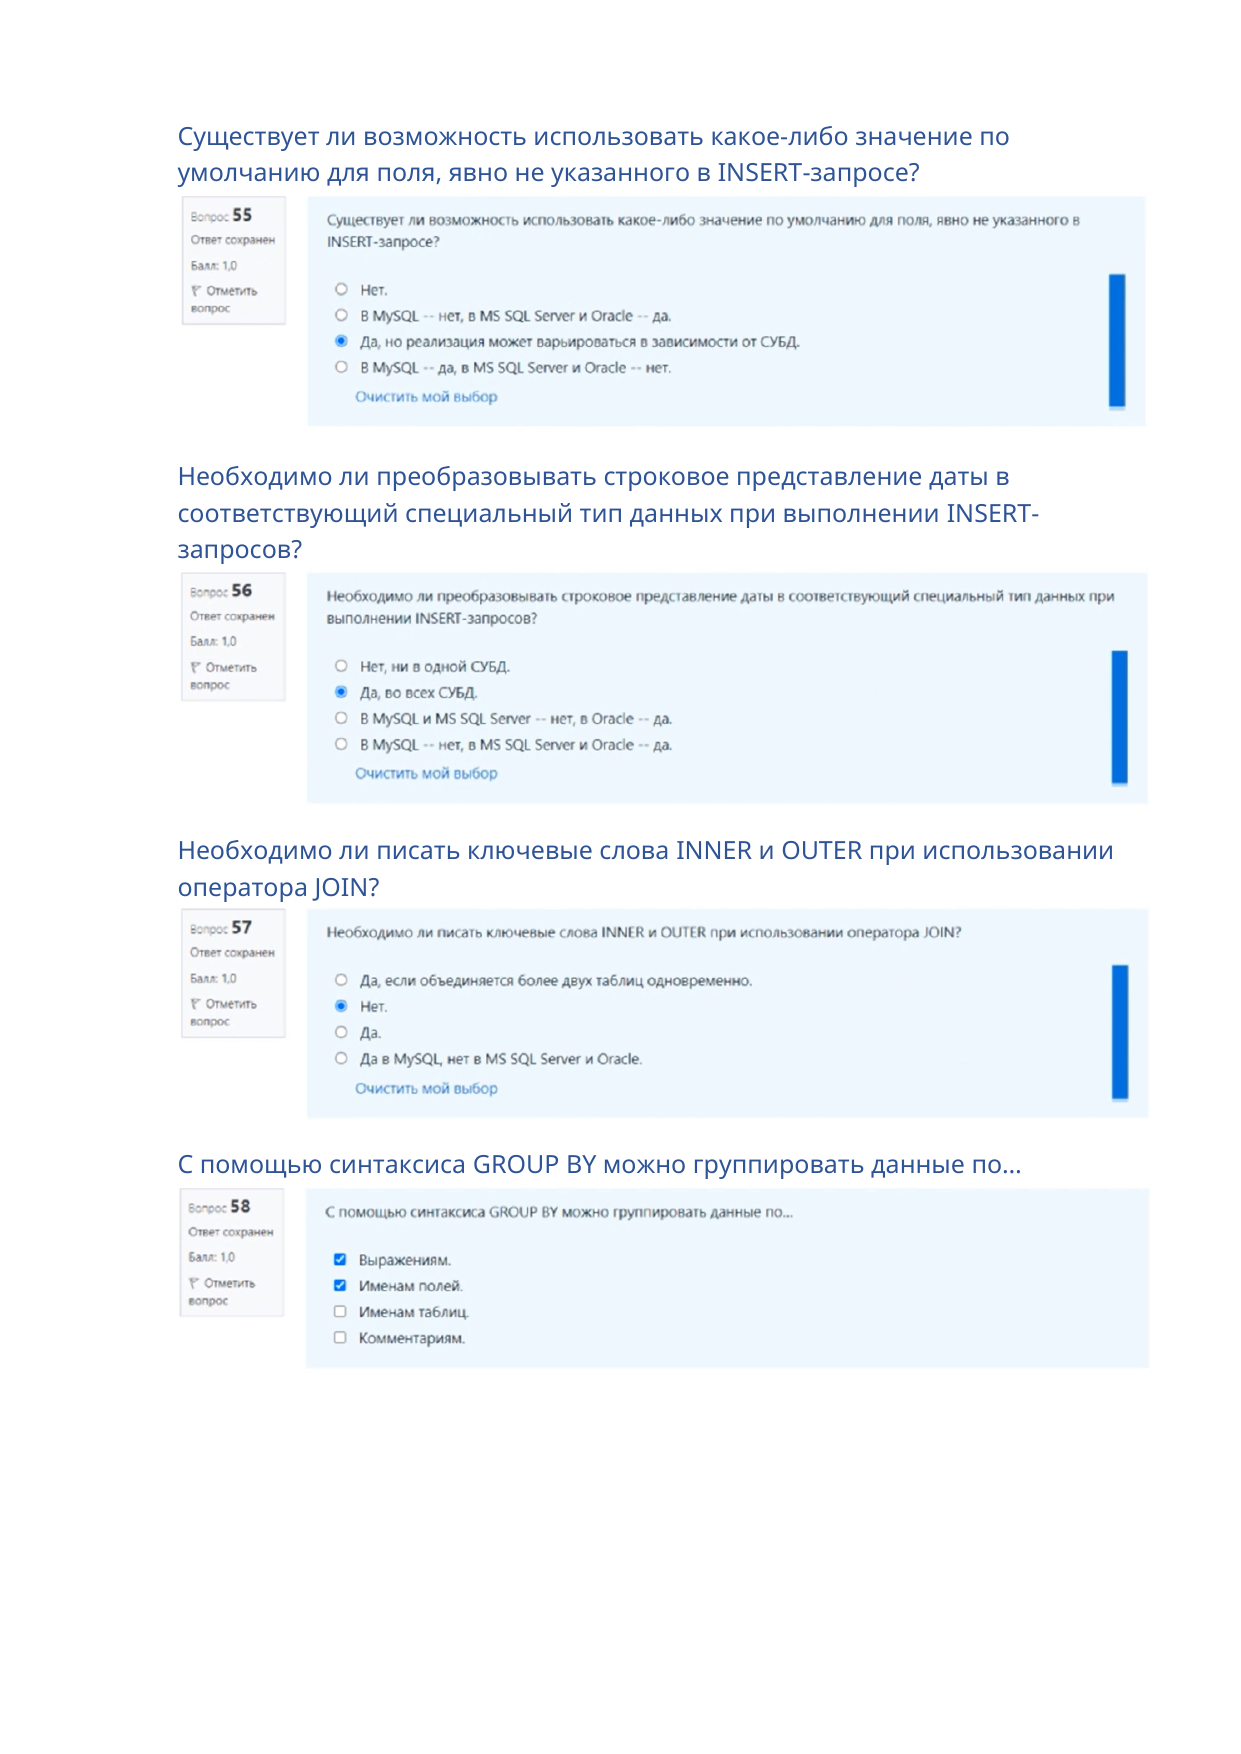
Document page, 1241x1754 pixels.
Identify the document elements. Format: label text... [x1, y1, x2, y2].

picture [177, 568, 1152, 806]
picture [177, 906, 1152, 1120]
subtitle Необходимо ли преобразовывать строковое представление даты в соответствующий специальный тип данных при выполнении INSERT-запросов? [177, 458, 1152, 566]
subtitle С помощью синтаксиса GROUP BY можно группировать данные по… [177, 1146, 1152, 1180]
picture [177, 191, 1152, 432]
picture [177, 1183, 1152, 1373]
subtitle Существует ли возможность использовать какое-либо значение по умолчанию для поля, явно не указанного в INSERT-запросе? [177, 118, 1152, 189]
subtitle Необходимо ли писать ключевые слова INNER и OUTER при использовании оператора JOIN? [177, 832, 1152, 903]
